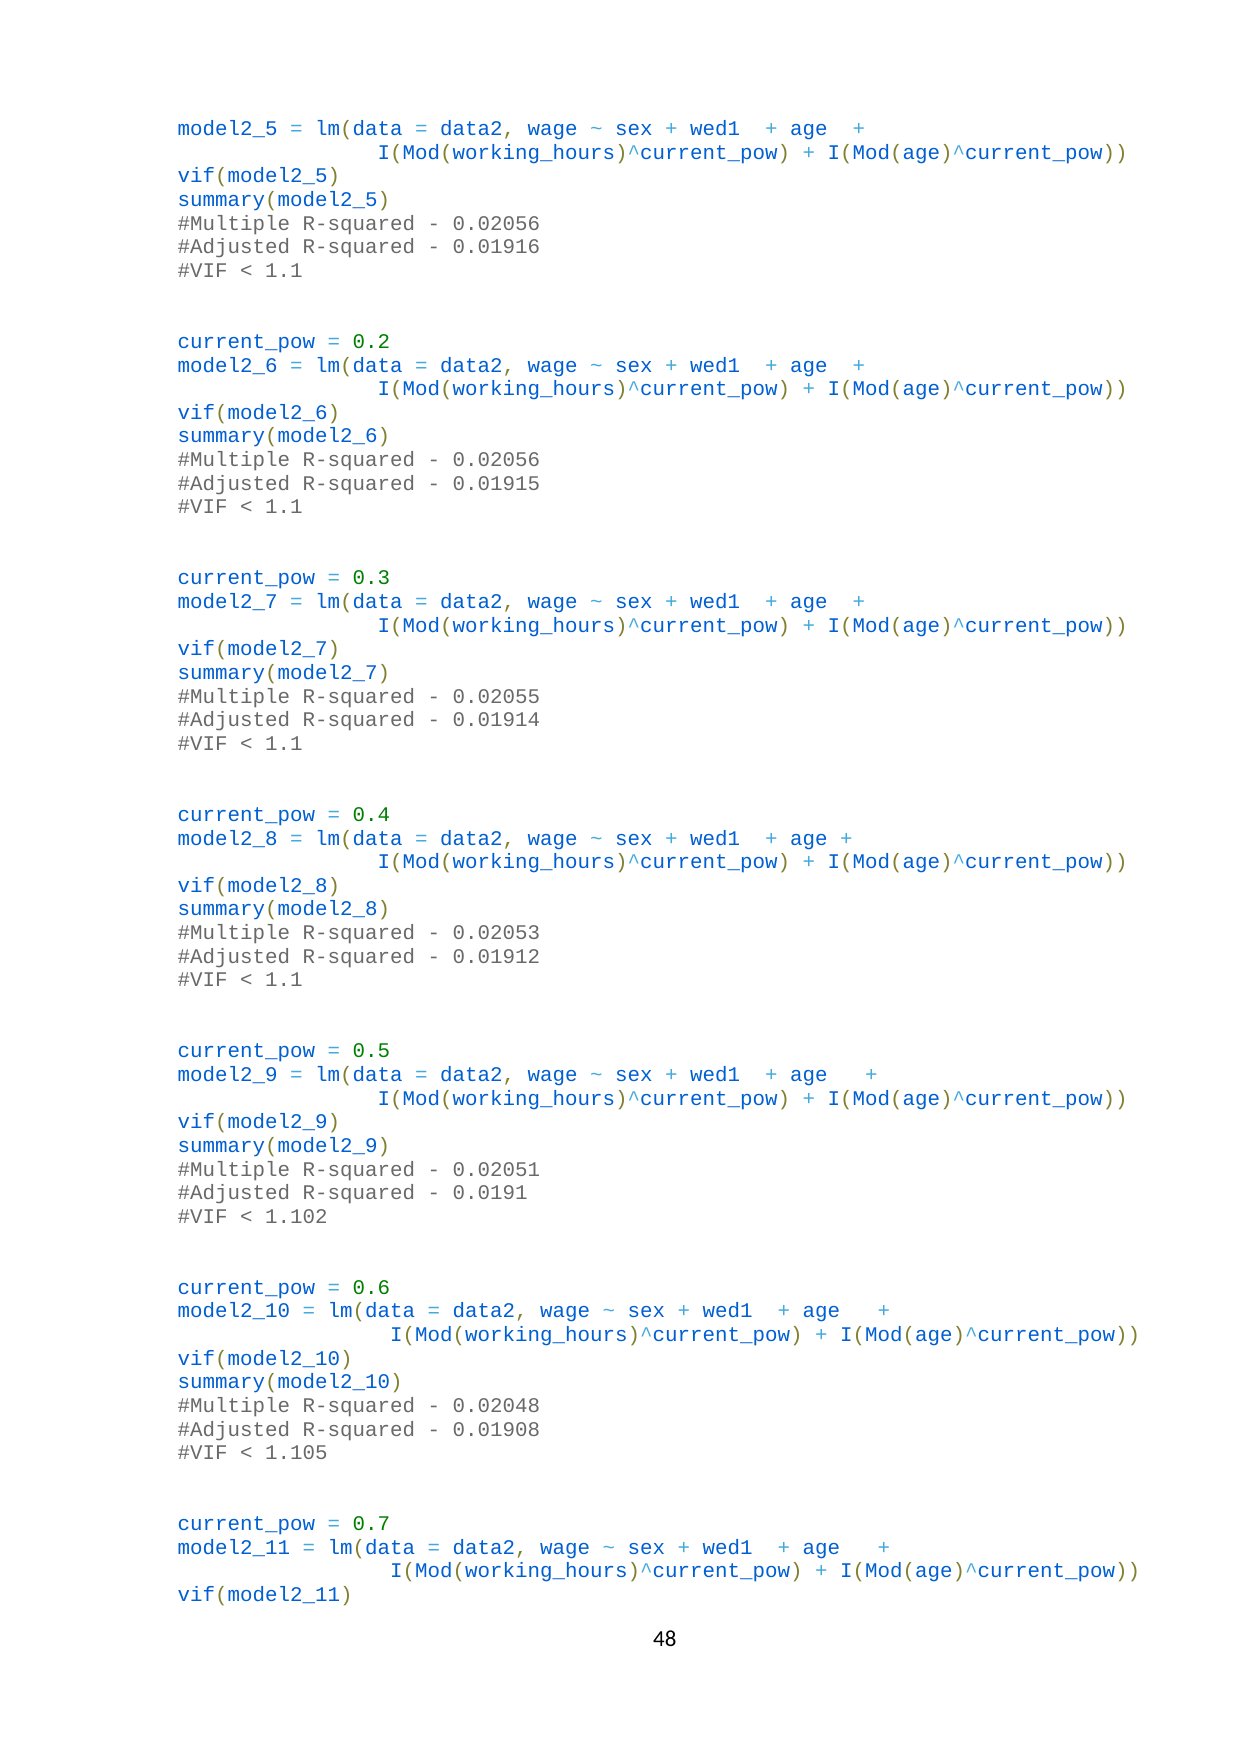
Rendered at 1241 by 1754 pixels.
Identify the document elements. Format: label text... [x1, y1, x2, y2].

text model2_7 = lm(data = data2, wage ~ sex + wed1 + age + [177, 591, 1152, 615]
text #VIF < 1.1 [177, 496, 1152, 520]
text model2_11 = lm(data = data2, wage ~ sex + wed1 + age + [177, 1537, 1152, 1561]
text I(Mod(working_hours)^current_pow) + I(Mod(age)^current_pow)) [177, 615, 1152, 638]
text #VIF < 1.1 [177, 260, 1152, 284]
text vif(model2_10) [177, 1348, 1152, 1371]
text #VIF < 1.1 [177, 969, 1152, 993]
text vif(model2_6) [177, 402, 1152, 426]
text current_pow = 0.7 [177, 1513, 1152, 1537]
text #Multiple R-squared - 0.02056 [177, 449, 1152, 473]
text current_pow = 0.2 [177, 331, 1152, 354]
text current_pow = 0.3 [177, 567, 1152, 591]
text vif(model2_8) [177, 875, 1152, 898]
text model2_9 = lm(data = data2, wage ~ sex + wed1 + age + [177, 1064, 1152, 1088]
text current_pow = 0.4 [177, 804, 1152, 827]
text I(Mod(working_hours)^current_pow) + I(Mod(age)^current_pow)) [177, 378, 1152, 402]
text #Adjusted R-squared - 0.01914 [177, 709, 1152, 733]
text model2_5 = lm(data = data2, wage ~ sex + wed1 + age + [177, 118, 1152, 142]
text #Multiple R-squared - 0.02056 [177, 213, 1152, 236]
text current_pow = 0.5 [177, 1040, 1152, 1064]
text I(Mod(working_hours)^current_pow) + I(Mod(age)^current_pow)) [177, 851, 1152, 875]
text summary(model2_9) [177, 1135, 1152, 1158]
text I(Mod(working_hours)^current_pow) + I(Mod(age)^current_pow)) [177, 142, 1152, 165]
text vif(model2_7) [177, 638, 1152, 662]
text #Adjusted R-squared - 0.01912 [177, 946, 1152, 969]
text model2_6 = lm(data = data2, wage ~ sex + wed1 + age + [177, 354, 1152, 378]
text summary(model2_5) [177, 189, 1152, 213]
text vif(model2_9) [177, 1111, 1152, 1135]
text #Adjusted R-squared - 0.01916 [177, 236, 1152, 260]
text #Adjusted R-squared - 0.01908 [177, 1419, 1152, 1442]
text model2_10 = lm(data = data2, wage ~ sex + wed1 + age + [177, 1300, 1152, 1324]
text I(Mod(working_hours)^current_pow) + I(Mod(age)^current_pow)) [177, 1561, 1152, 1584]
text vif(model2_11) [177, 1584, 1152, 1608]
text #VIF < 1.105 [177, 1442, 1152, 1466]
text #Multiple R-squared - 0.02053 [177, 922, 1152, 946]
text #Adjusted R-squared - 0.0191 [177, 1182, 1152, 1206]
text #Multiple R-squared - 0.02048 [177, 1395, 1152, 1419]
text #VIF < 1.1 [177, 733, 1152, 757]
text I(Mod(working_hours)^current_pow) + I(Mod(age)^current_pow)) [177, 1324, 1152, 1348]
text #Multiple R-squared - 0.02055 [177, 686, 1152, 709]
text vif(model2_5) [177, 165, 1152, 189]
text summary(model2_6) [177, 426, 1152, 449]
text #Adjusted R-squared - 0.01915 [177, 473, 1152, 496]
text model2_8 = lm(data = data2, wage ~ sex + wed1 + age + [177, 827, 1152, 851]
text summary(model2_7) [177, 662, 1152, 686]
text current_pow = 0.6 [177, 1277, 1152, 1300]
text #Multiple R-squared - 0.02051 [177, 1158, 1152, 1182]
text I(Mod(working_hours)^current_pow) + I(Mod(age)^current_pow)) [177, 1088, 1152, 1111]
text #VIF < 1.102 [177, 1206, 1152, 1229]
text summary(model2_10) [177, 1371, 1152, 1395]
text summary(model2_8) [177, 898, 1152, 922]
